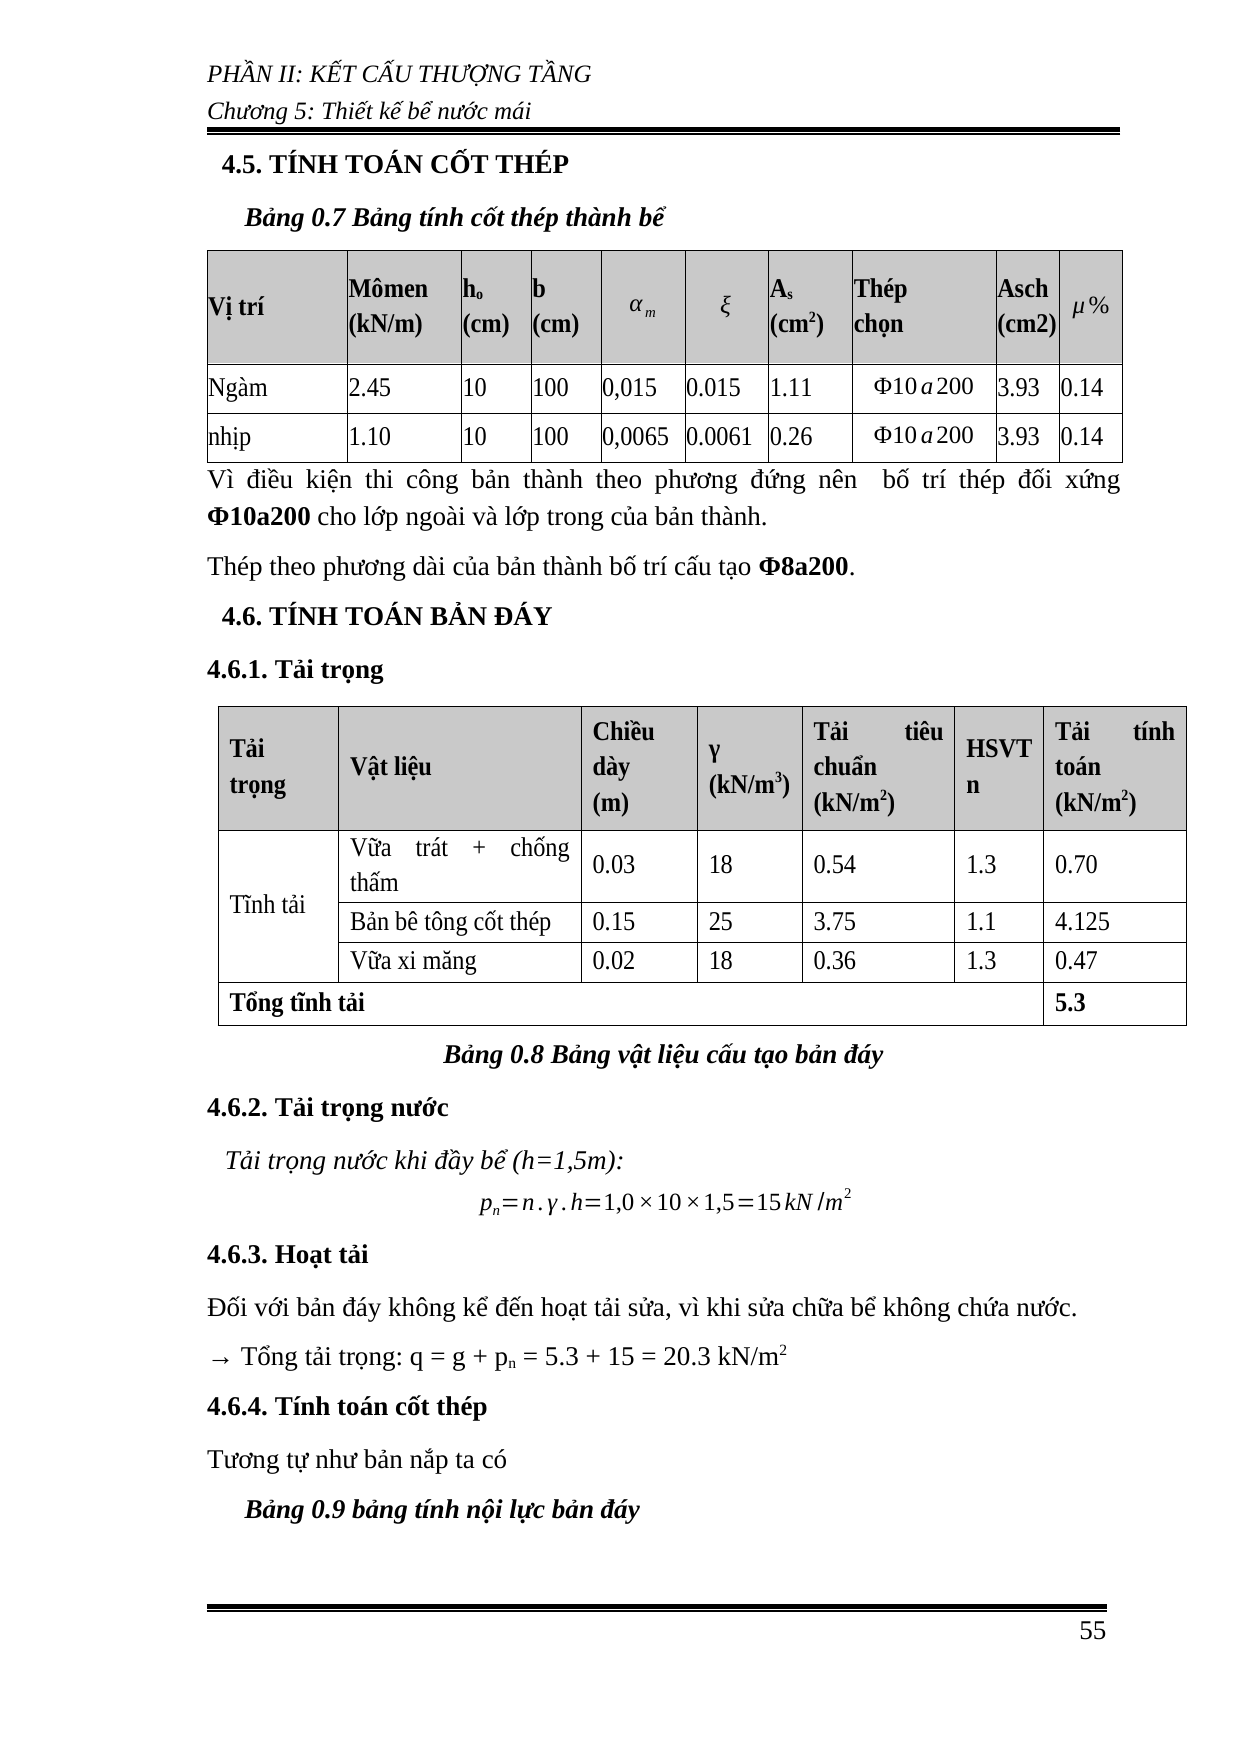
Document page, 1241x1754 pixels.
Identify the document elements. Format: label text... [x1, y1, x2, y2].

subtitle Tính toán cốt thép [222, 148, 1122, 179]
table_cell 0.02 [582, 943, 697, 982]
table_cell 25 [698, 903, 802, 942]
table_cell 0.03 [582, 831, 697, 902]
table_cell 1.3 [955, 831, 1043, 902]
table_header As (cm2) [769, 251, 852, 363]
table_cell [853, 365, 996, 413]
table_cell 1.3 [955, 943, 1043, 982]
table_cell 18 [698, 831, 802, 902]
table_cell Bản bê tông cốt thép [339, 903, 581, 942]
table_cell Vữa trát + chống thấm [339, 831, 581, 902]
table_cell 3.93 [997, 365, 1059, 413]
table_cell 100 [532, 365, 601, 413]
table_header Mômen (kN/m) [348, 251, 461, 363]
table_cell 0.54 [803, 831, 954, 902]
subtitle TÍNH TOÁN bản ĐÁY [222, 600, 1122, 631]
subtitle Tải trọng [207, 653, 1122, 684]
table_cell 3.75 [803, 903, 954, 942]
text Tương tự như bản nắp ta có [207, 1443, 1122, 1474]
table_header ho (cm) [462, 251, 531, 363]
table_cell 3.93 [997, 414, 1059, 462]
table_header Tải trọng [219, 707, 338, 830]
table_cell 0.015 [686, 365, 768, 413]
table_cell 0,015 [602, 365, 685, 413]
text → Tổng tải trọng: q = g + pn = 5.3 + 15 = 20.3 kN/m2 [207, 1341, 1122, 1372]
table_header Asch (cm2) [997, 251, 1059, 363]
table_cell 1.10 [348, 414, 461, 462]
table_cell 100 [532, 414, 601, 462]
text Thép theo phương dài của bản thành bố trí cấu tạo Φ8a200. [207, 550, 1122, 581]
table_cell Vữa xi măng [339, 943, 581, 982]
table_cell 0.36 [803, 943, 954, 982]
table_cell 5.3 [1044, 983, 1186, 1024]
table_cell 10 [462, 365, 531, 413]
table_cell [853, 414, 996, 462]
table_cell 10 [462, 414, 531, 462]
table_cell 0,0065 [602, 414, 685, 462]
subtitle Tải trọng nước [207, 1091, 1122, 1122]
subtitle Tính toán cốt thép [207, 1390, 1122, 1421]
table_cell 0.0061 [686, 414, 768, 462]
table_cell 18 [698, 943, 802, 982]
text Vì điều kiện thi công bản thành theo phương đứng nên bố trí thép đối xứng Φ10a200 cho lớp ngoài và lớp trong của bản thành. [207, 463, 1122, 532]
table_header Vật liệu [339, 707, 581, 830]
table_header Tải tính toán (kN/m2) [1044, 707, 1186, 830]
table_cell 0.70 [1044, 831, 1186, 902]
table_cell Ngàm [208, 365, 347, 413]
table_cell 0.47 [1044, 943, 1186, 982]
text Tải trọng nước khi đầy bể (h=1,5m): [224, 1144, 1122, 1175]
table_cell Tổng tĩnh tải [219, 983, 1043, 1024]
table_cell 0.14 [1060, 365, 1122, 413]
table_cell 0.26 [769, 414, 852, 462]
table_header Vị trí [208, 251, 347, 363]
table_cell 2.45 [348, 365, 461, 413]
text Đối với bản đáy không kể đến hoạt tải sửa, vì khi sửa chữa bể không chứa nước. [207, 1291, 1122, 1322]
table_header HSVT n [955, 707, 1043, 830]
table_cell 0.14 [1060, 414, 1122, 462]
table_cell 1.11 [769, 365, 852, 413]
table_header Thép chọn [853, 251, 996, 363]
table_header [602, 251, 685, 363]
table_header Chiều dày (m) [582, 707, 697, 830]
table_header γ (kN/m3) [698, 707, 802, 830]
table_cell 0.15 [582, 903, 697, 942]
table_header [1060, 251, 1122, 363]
table_cell Tĩnh tải [219, 831, 338, 982]
table_header Tải tiêu chuẩn (kN/m2) [803, 707, 954, 830]
table_cell 1.1 [955, 903, 1043, 942]
table_cell 4.125 [1044, 903, 1186, 942]
subtitle Hoạt tải [207, 1238, 1122, 1269]
table_header [686, 251, 768, 363]
table_cell nhịp [208, 414, 347, 462]
table_header b (cm) [532, 251, 601, 363]
